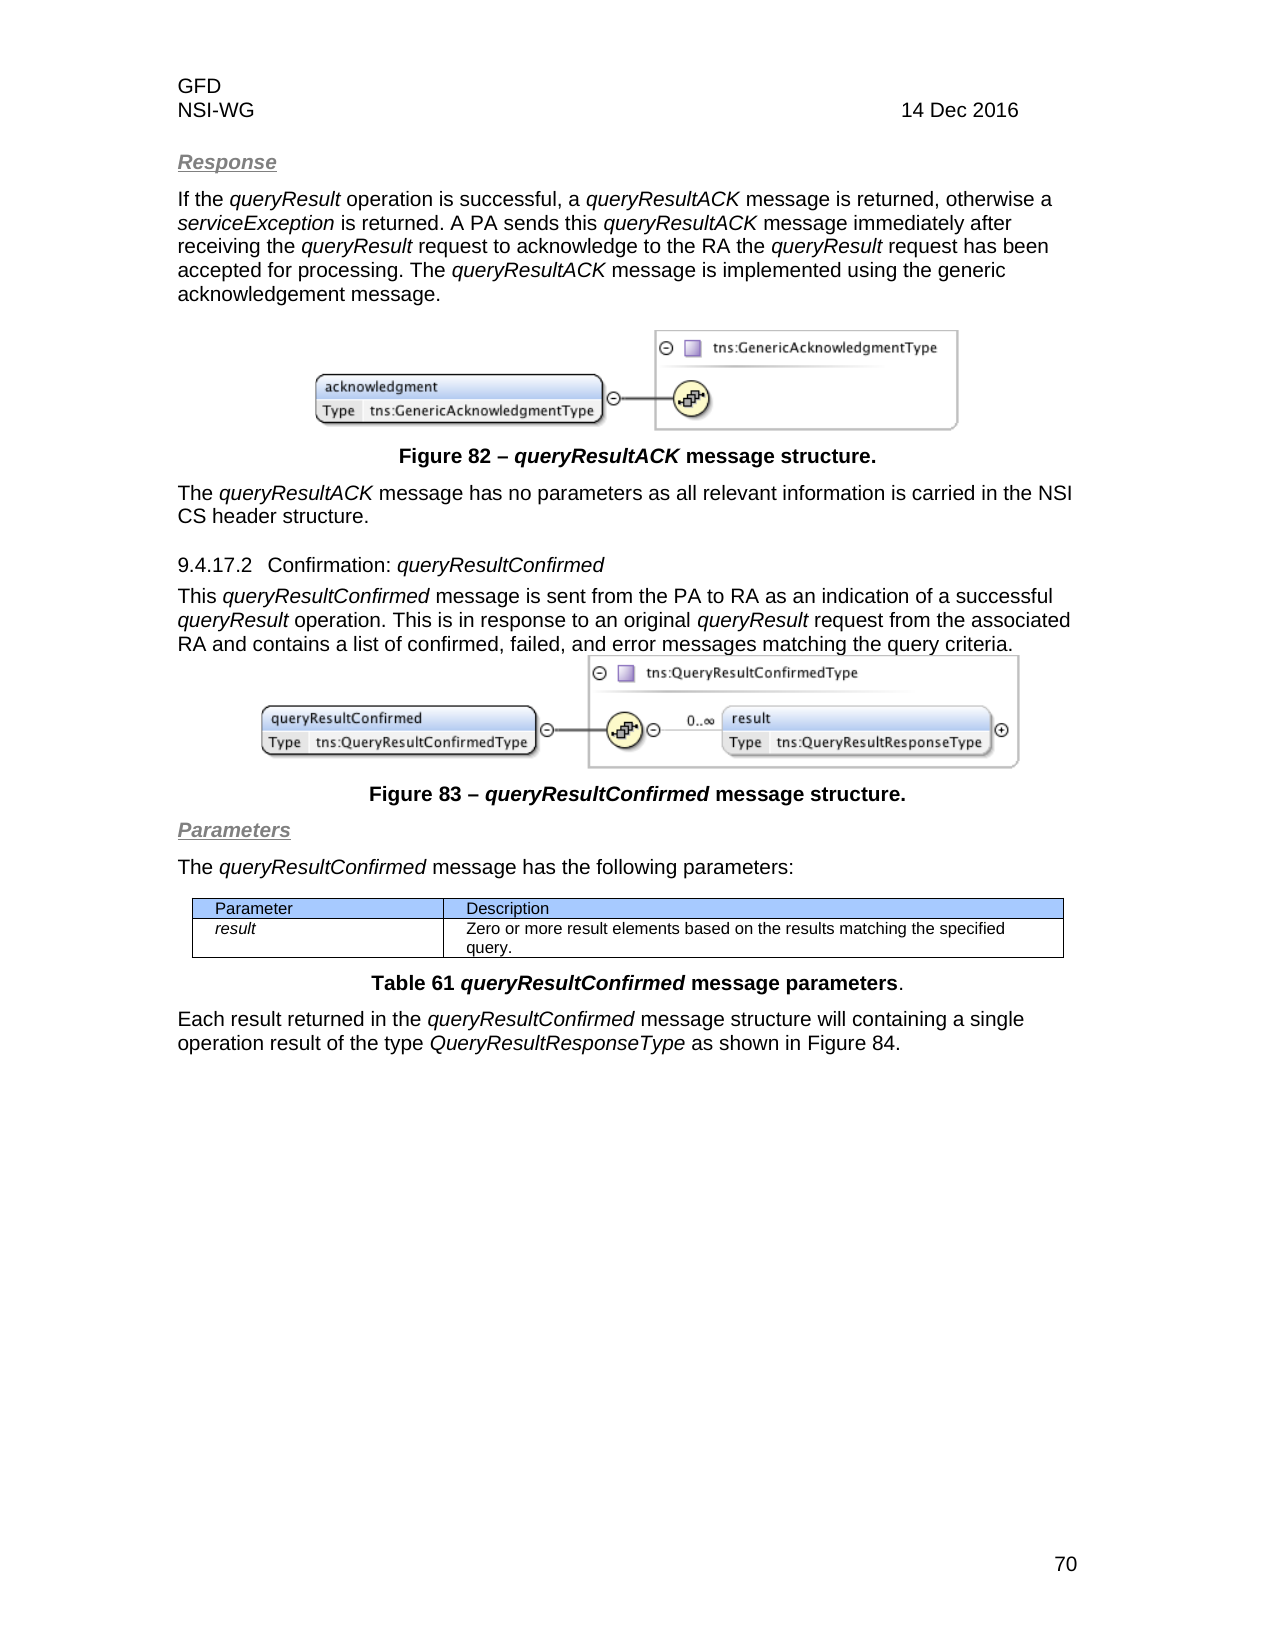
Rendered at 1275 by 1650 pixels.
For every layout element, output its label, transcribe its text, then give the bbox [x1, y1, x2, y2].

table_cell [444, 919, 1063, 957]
picture [315, 330, 960, 432]
text The queryResultACK message has no parameters as all relevant information is carried in the NSI CS header structure. [177, 480, 1098, 528]
text This queryResultConfirmed message is sent from the PA to RA as an indication of a successful queryResult operation. This is in response to an original queryResult request from the associated RA and contains a list of confirmed, failed, and error messages matching the query criteria. [177, 583, 1098, 655]
text If the queryResult operation is successful, a queryResultACK message is returned, otherwise a serviceException is returned. A PA sends this queryResultACK message immediately after receiving the queryResult request to acknowledge to the RA the queryResult request has been accepted for processing. The queryResultACK message is implemented using the generic acknowledgement message. [177, 186, 1098, 306]
text Response [177, 150, 1098, 174]
text Table 61 queryResultConfirmed message parameters. [177, 971, 1098, 995]
text Parameters [177, 818, 1098, 842]
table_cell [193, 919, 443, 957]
text Each result returned in the queryResultConfirmed message structure will containing a single operation result of the type QueryResultResponseType as shown in Figure 84. [177, 1007, 1098, 1055]
subtitle Confirmation: queryResultConfirmed [177, 553, 1098, 577]
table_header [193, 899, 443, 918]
text Figure 83 – queryResultConfirmed message structure. [177, 782, 1098, 806]
text Figure 82 – queryResultACK message structure. [177, 444, 1098, 468]
picture [261, 655, 1021, 770]
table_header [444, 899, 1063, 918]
text The queryResultConfirmed message has the following parameters: [177, 854, 1098, 878]
